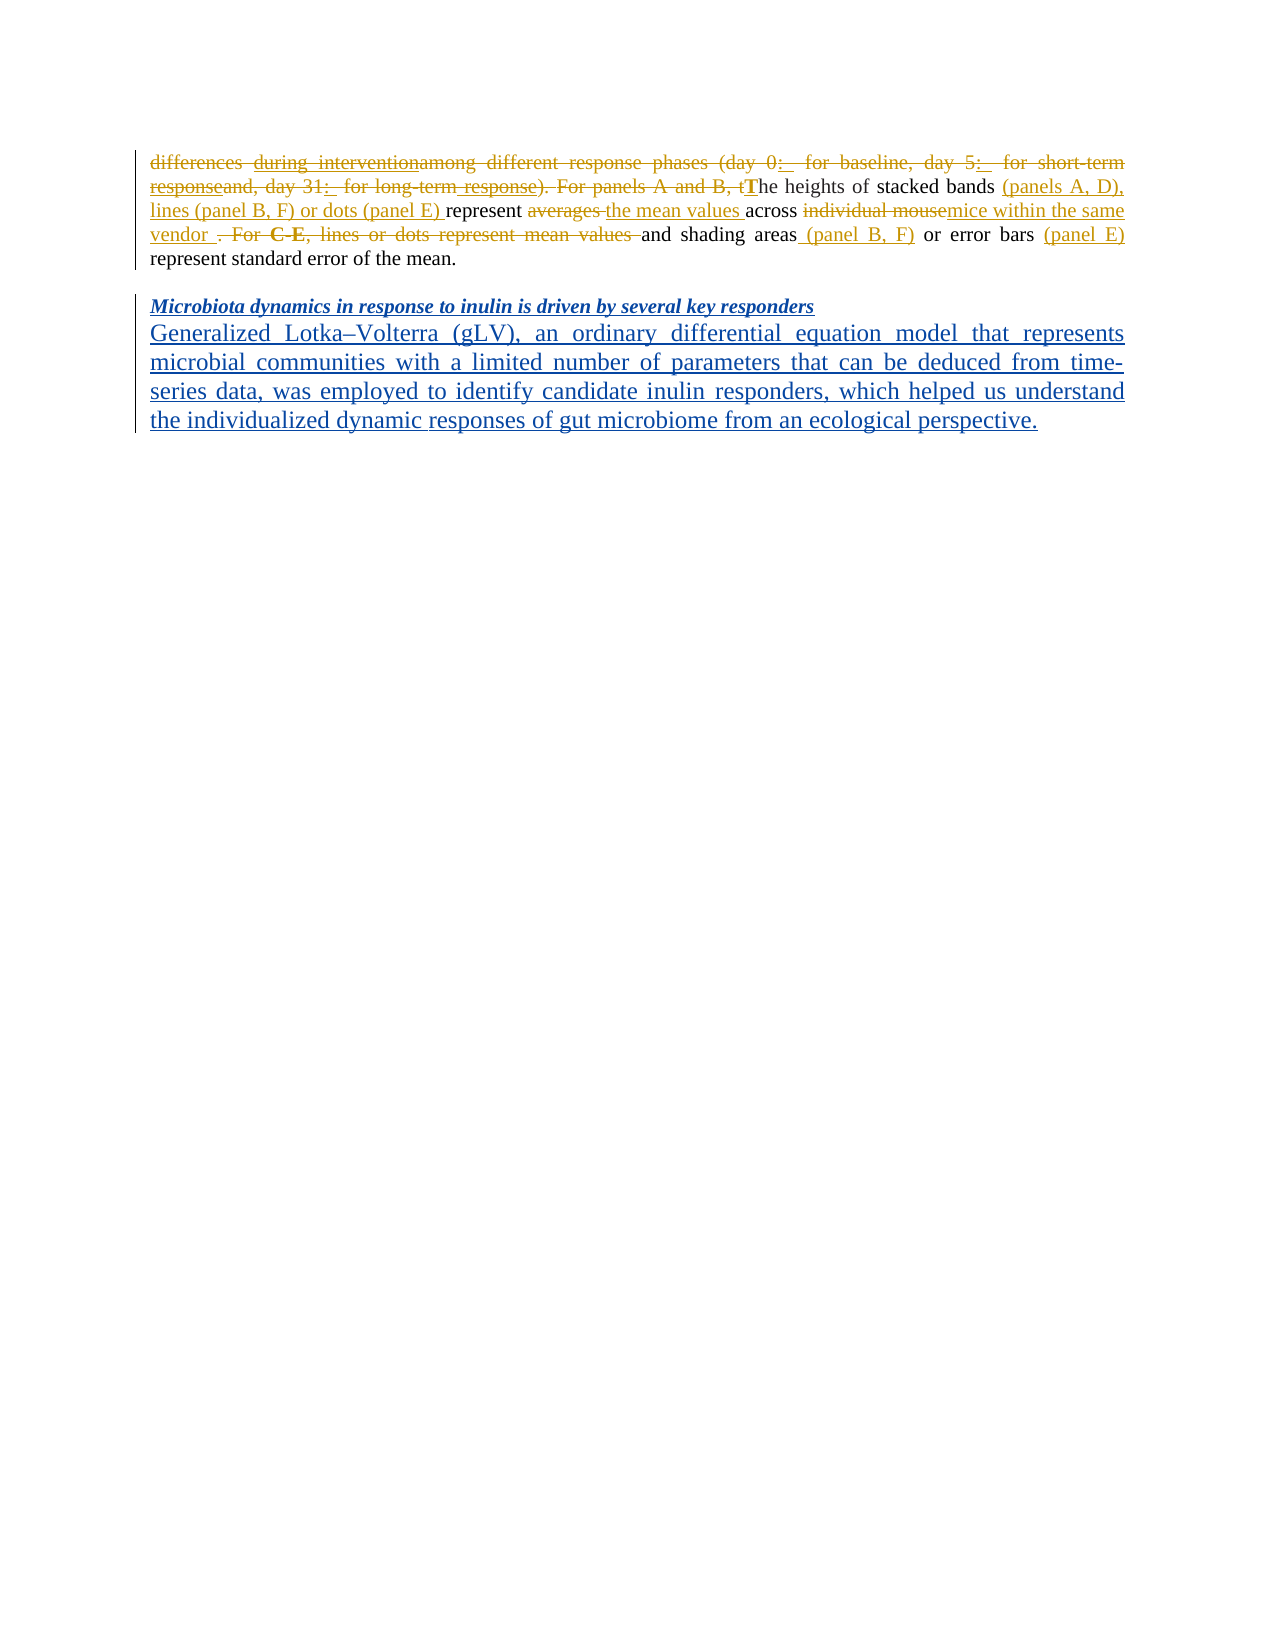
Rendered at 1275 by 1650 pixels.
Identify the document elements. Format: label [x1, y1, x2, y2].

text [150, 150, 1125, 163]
text [150, 164, 1125, 270]
